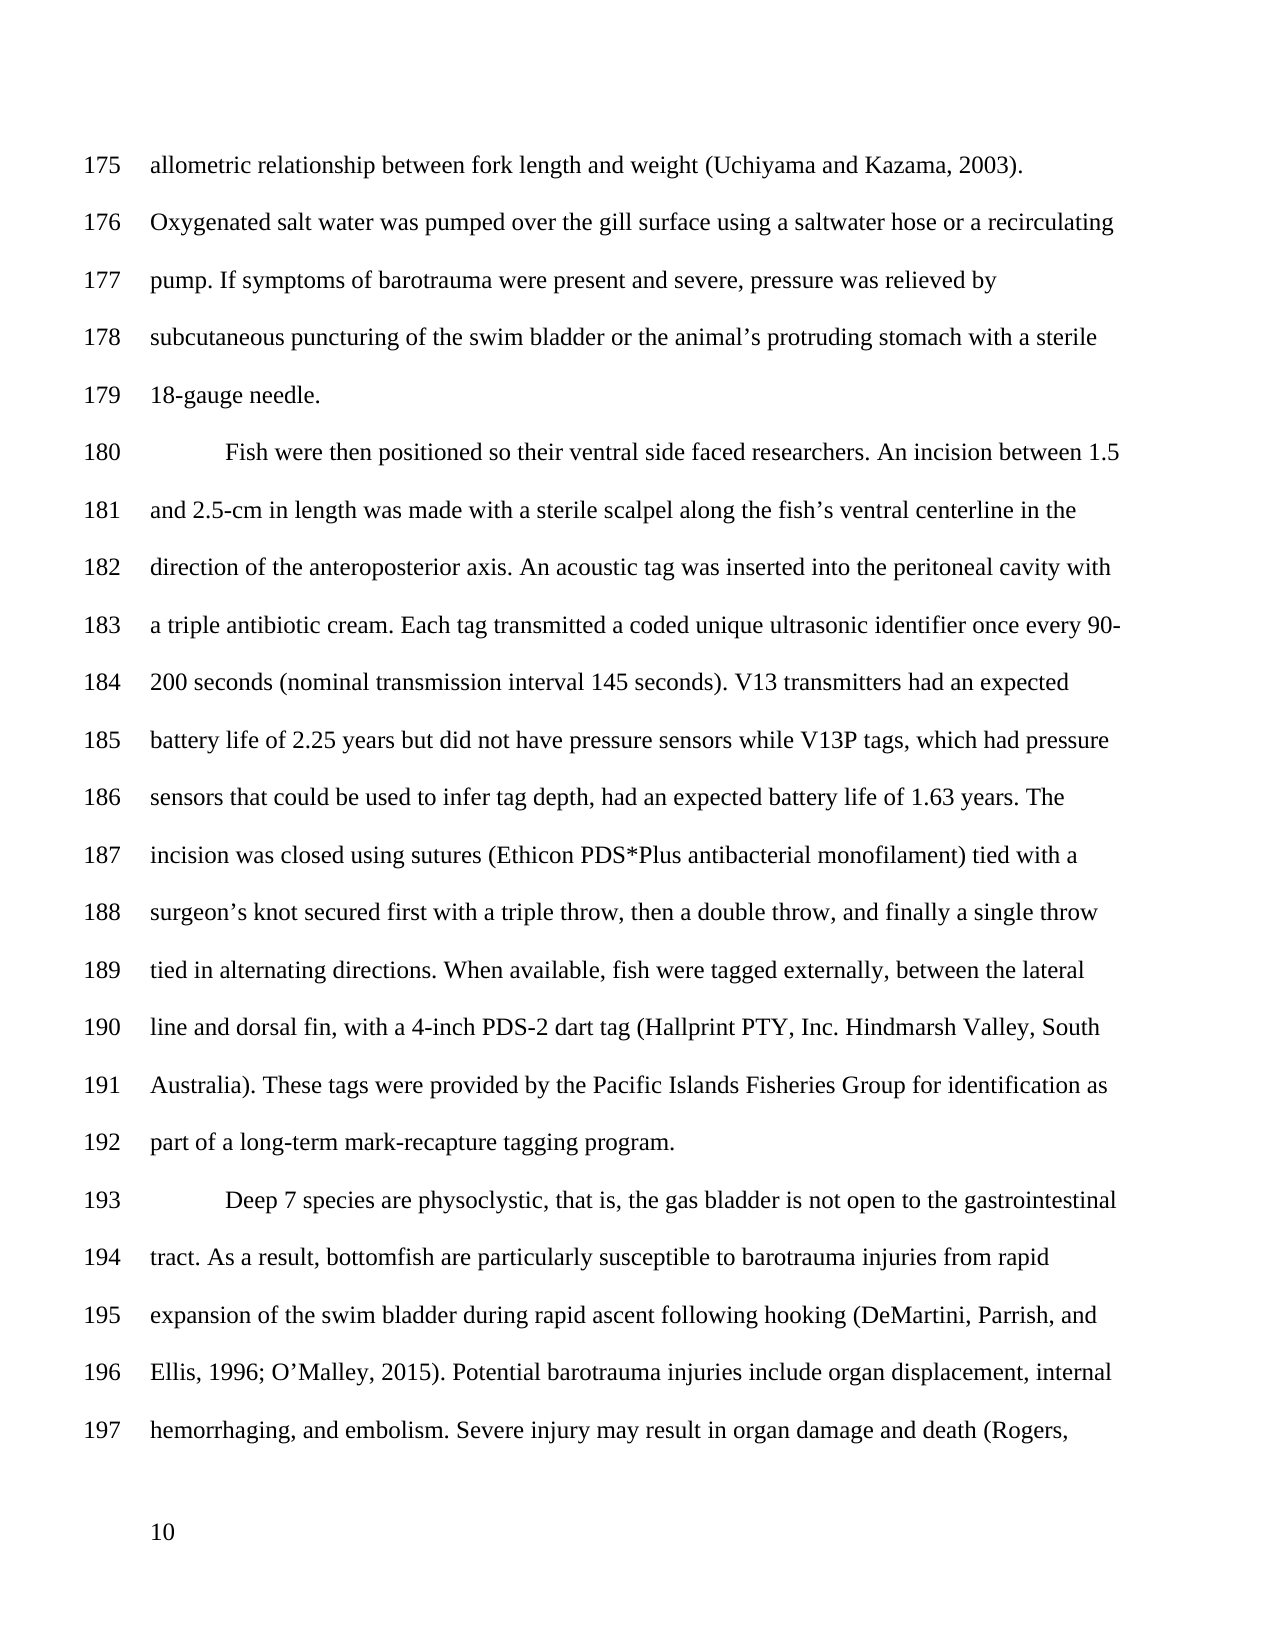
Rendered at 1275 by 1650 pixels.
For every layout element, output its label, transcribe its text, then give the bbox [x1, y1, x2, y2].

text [150, 1185, 1125, 1444]
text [150, 150, 1125, 409]
text Fish were then positioned so their ventral side faced researchers. An incision between 1.5 and 2.5-cm in length was made with a sterile scalpel along the fish’s ventral centerline in the direction of the anteroposterior axis. An acoustic tag was inserted into the peritoneal cavity with a triple antibiotic cream. Each tag transmitted a coded unique ultrasonic identifier once every 90-200 seconds (nominal transmission interval 145 seconds). V13 transmitters had an expected battery life of 2.25 years but did not have pressure sensors while V13P tags, which had pressure sensors that could be used to infer tag depth, had an expected battery life of 1.63 years. The incision was closed using sutures (Ethicon PDS*Plus antibacterial monofilament) tied with a surgeon’s knot secured first with a triple throw, then a double throw, and finally a single throw tied in alternating directions. When available, fish were tagged externally, between the lateral line and dorsal fin, with a 4-inch PDS-2 dart tag (Hallprint PTY, Inc. Hindmarsh Valley, South Australia). These tags were provided by the Pacific Islands Fisheries Group for identification as part of a long-term mark-recapture tagging program. [150, 437, 1125, 1156]
